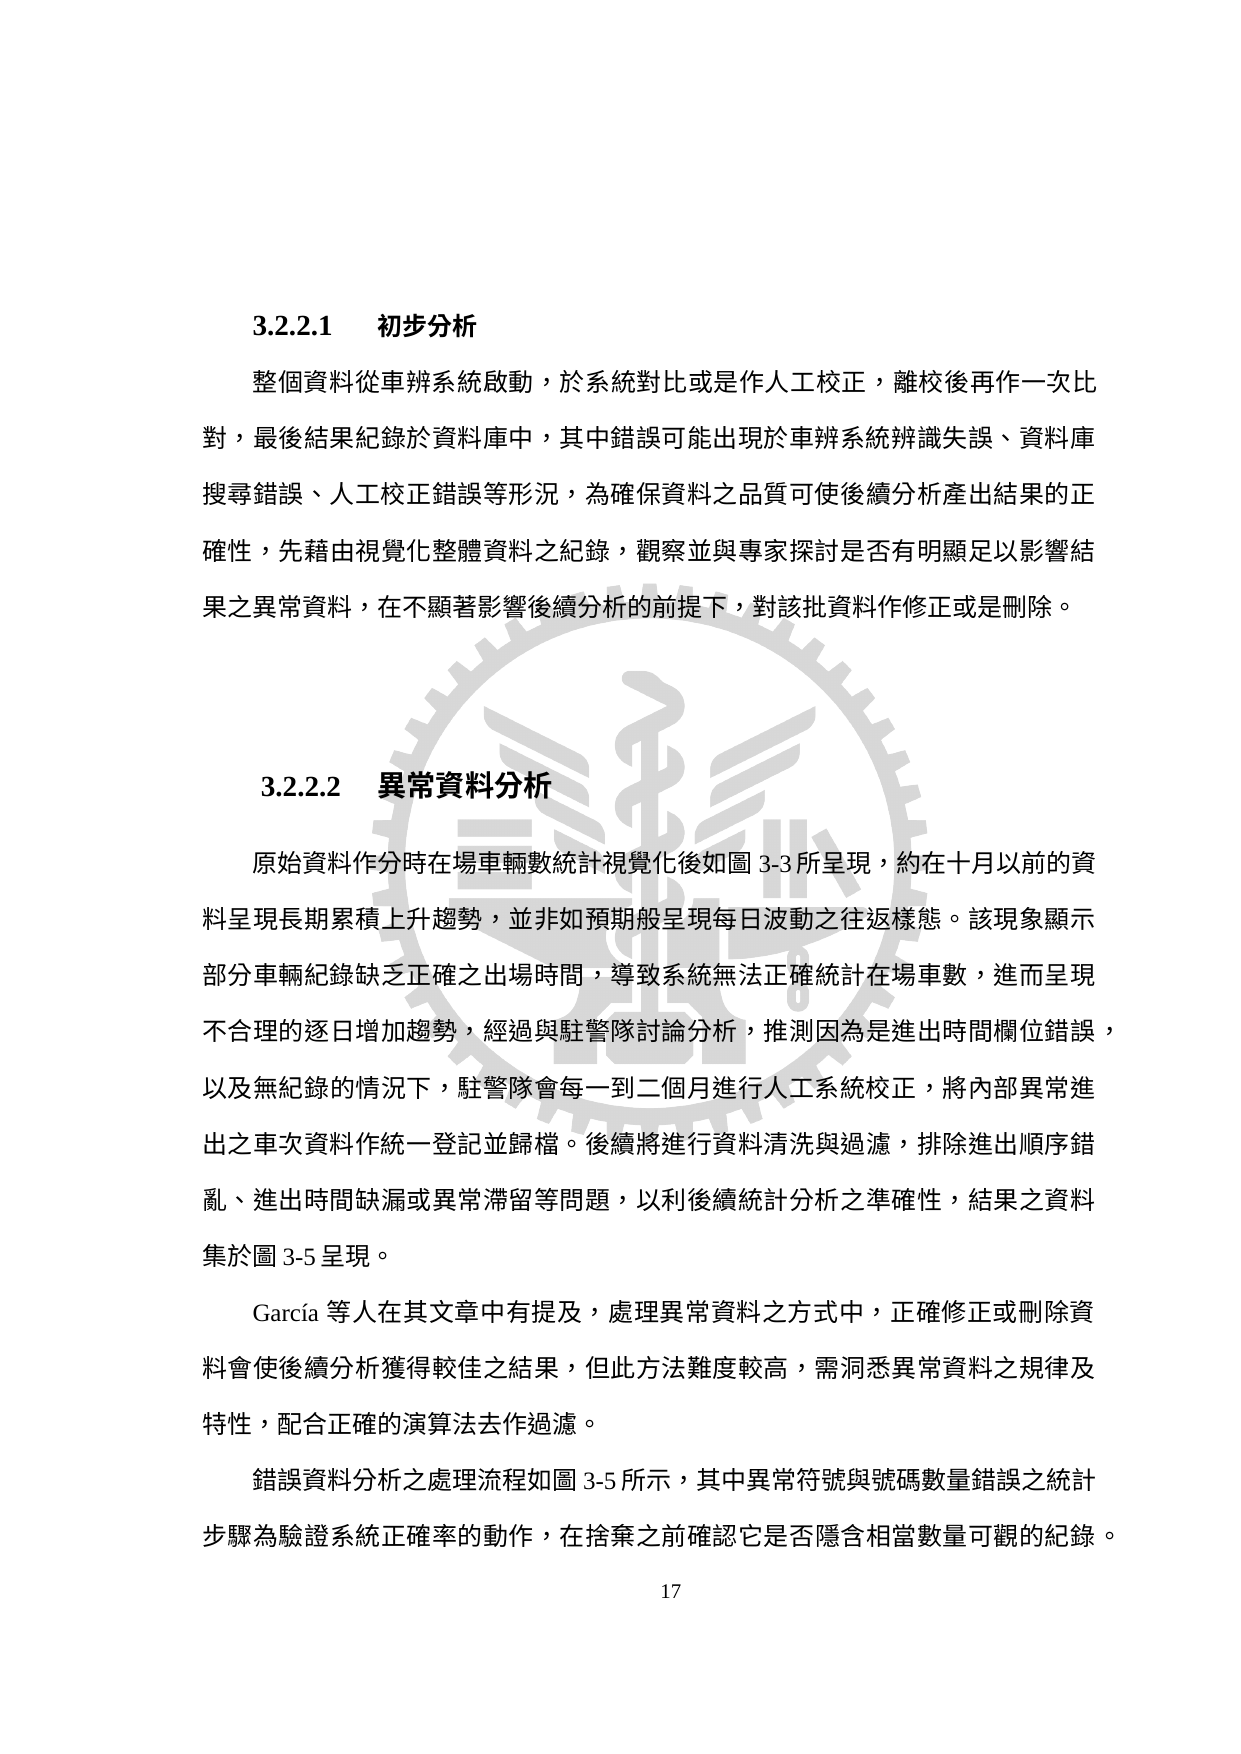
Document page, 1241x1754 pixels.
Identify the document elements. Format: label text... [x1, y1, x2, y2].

text García 等人在其文章中有提及，處理異常資料之方式中，正確修正或刪除資料會使後續分析獲得較佳之結果，但此方法難度較高，需洞悉異常資料之規律及特性，配合正確的演算法去作過濾。 [202, 1292, 1097, 1442]
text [202, 1460, 1097, 1554]
text 原始資料作分時在場車輛數統計視覺化後如圖3-3所呈現，約在十月以前的資料呈現長期累積上升趨勢，並非如預期般呈現每日波動之往返樣態。該現象顯示部分車輛紀錄缺乏正確之出場時間，導致系統無法正確統計在場車數，進而呈現不合理的逐日增加趨勢，經過與駐警隊討論分析，推測因為是進出時間欄位錯誤，以及無紀錄的情況下，駐警隊會每一到二個月進行人工系統校正，將內部異常進出之車次資料作統一登記並歸檔。後續將進行資料清洗與過濾，排除進出順序錯亂、進出時間缺漏或異常滯留等問題，以利後續統計分析之準確性，結果之資料集於圖3-5呈現。 [202, 842, 1097, 1274]
subtitle 異常資料分析 [202, 746, 1097, 821]
subtitle 初步分析 [202, 306, 1097, 344]
text 整個資料從車辨系統啟動，於系統對比或是作人工校正，離校後再作一次比對，最後結果紀錄於資料庫中，其中錯誤可能出現於車辨系統辨識失誤、資料庫搜尋錯誤、人工校正錯誤等形況，為確保資料之品質可使後續分析產出結果的正確性，先藉由視覺化整體資料之紀錄，觀察並與專家探討是否有明顯足以影響結果之異常資料，在不顯著影響後續分析的前提下，對該批資料作修正或是刪除。 [202, 362, 1097, 624]
